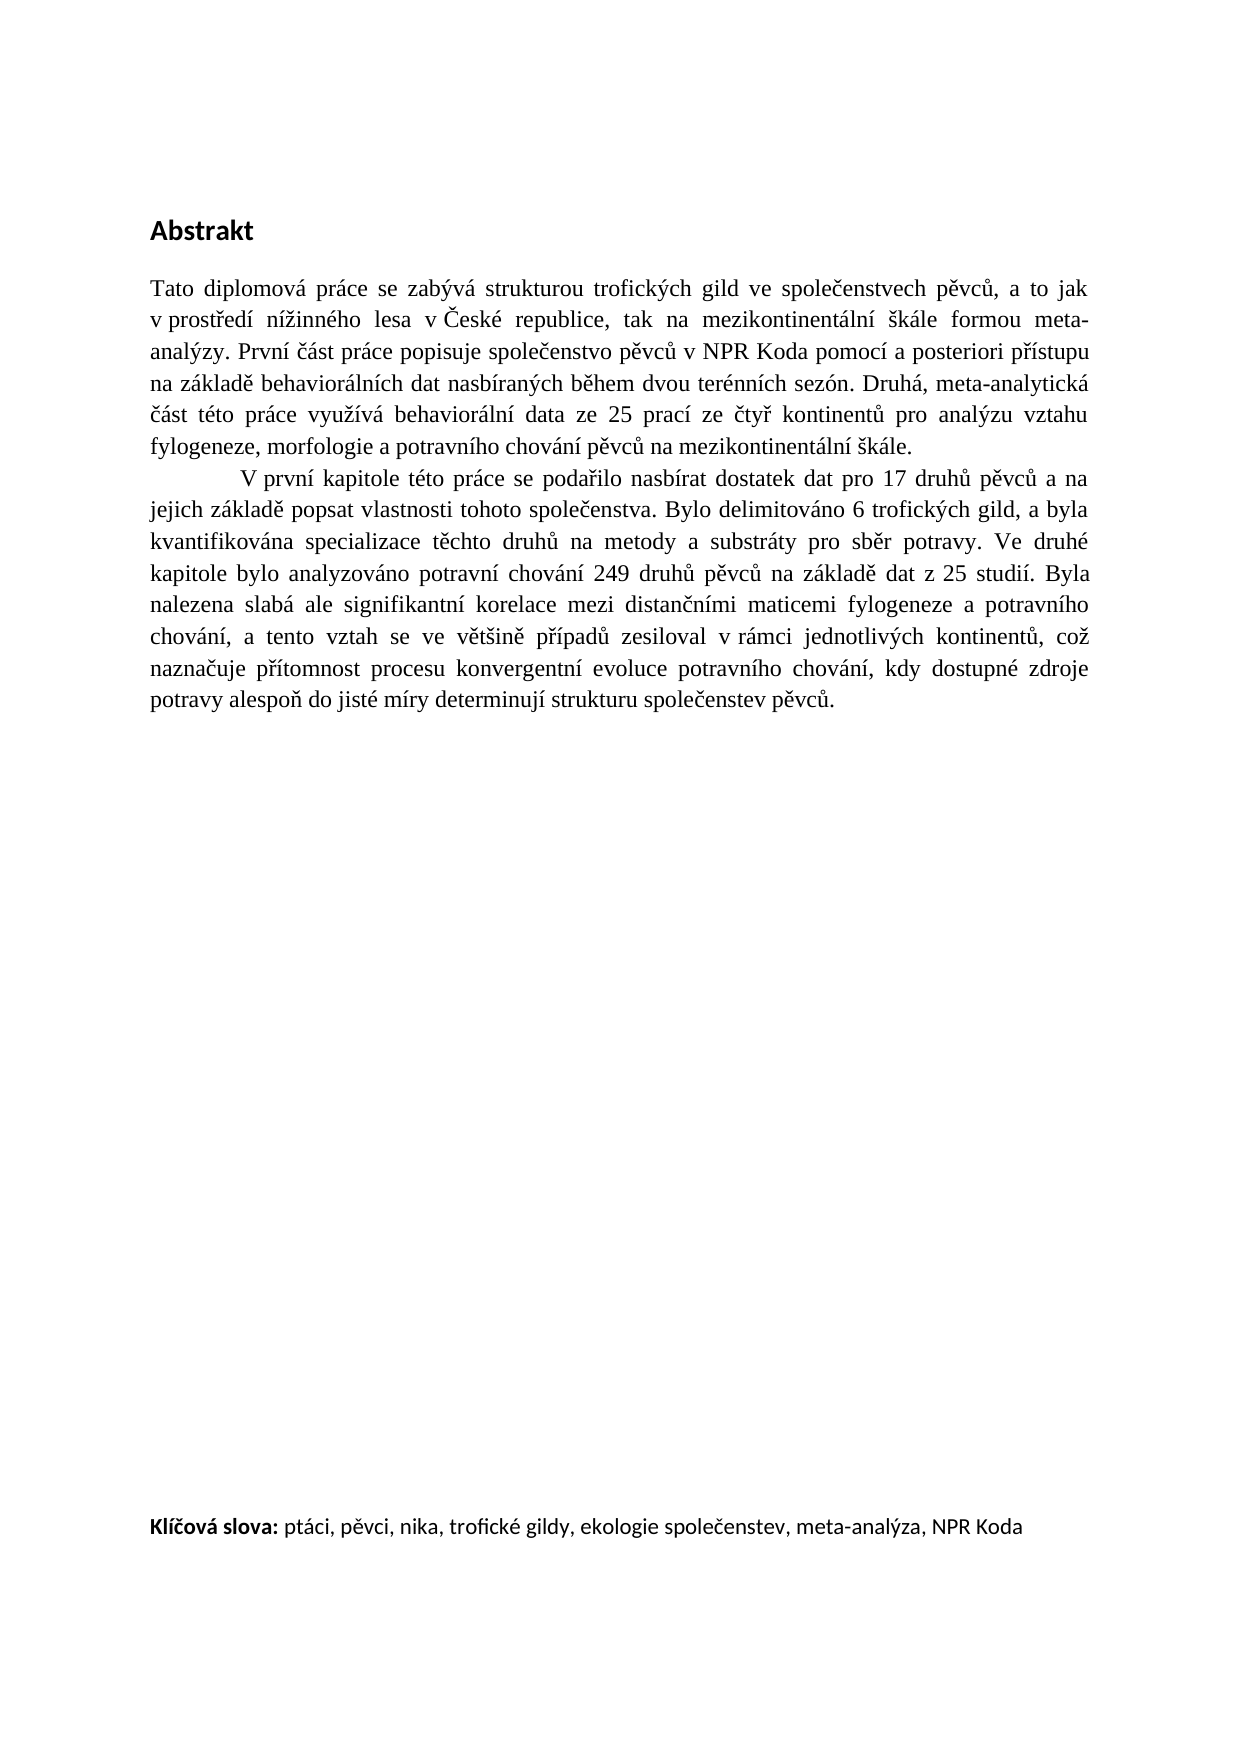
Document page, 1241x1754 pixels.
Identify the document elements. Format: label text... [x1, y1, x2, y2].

text V první kapitole této práce se podařilo nasbírat dostatek dat pro 17 druhů pěvců a na jejich základě popsat vlastnosti tohoto společenstva. Bylo delimitováno 6 trofických gild, a byla kvantifikována specializace těchto druhů na metody a substráty pro sběr potravy. Ve druhé kapitole bylo analyzováno potravní chování 249 druhů pěvců na základě dat z 25 studií. Byla nalezena slabá ale signifikantní korelace mezi distančními maticemi fylogeneze a potravního chování, a tento vztah se ve většině případů zesiloval v rámci jednotlivých kontinentů, což naznačuje přítomnost procesu konvergentní evoluce potravního chování, kdy dostupné zdroje potravy alespoň do jisté míry determinují strukturu společenstev pěvců. [150, 463, 1090, 713]
text Klíčová slova: ptáci, pěvci, nika, trofické gildy, ekologie společenstev, meta-analýza, NPR Koda [150, 1512, 1090, 1540]
text Tato diplomová práce se zabývá strukturou trofických gild ve společenstvech pěvců, a to jak v prostředí nížinného lesa v České republice, tak na mezikontinentální škále formou meta-analýzy. První část práce popisuje společenstvo pěvců v NPR Koda pomocí a posteriori přístupu na základě behaviorálních dat nasbíraných během dvou terénních sezón. Druhá, meta-analytická část této práce využívá behaviorální data ze 25 prací ze čtyř kontinentů pro analýzu vztahu fylogeneze, morfologie a potravního chování pěvců na mezikontinentální škále. [150, 273, 1090, 459]
text Abstrakt [150, 212, 1090, 247]
